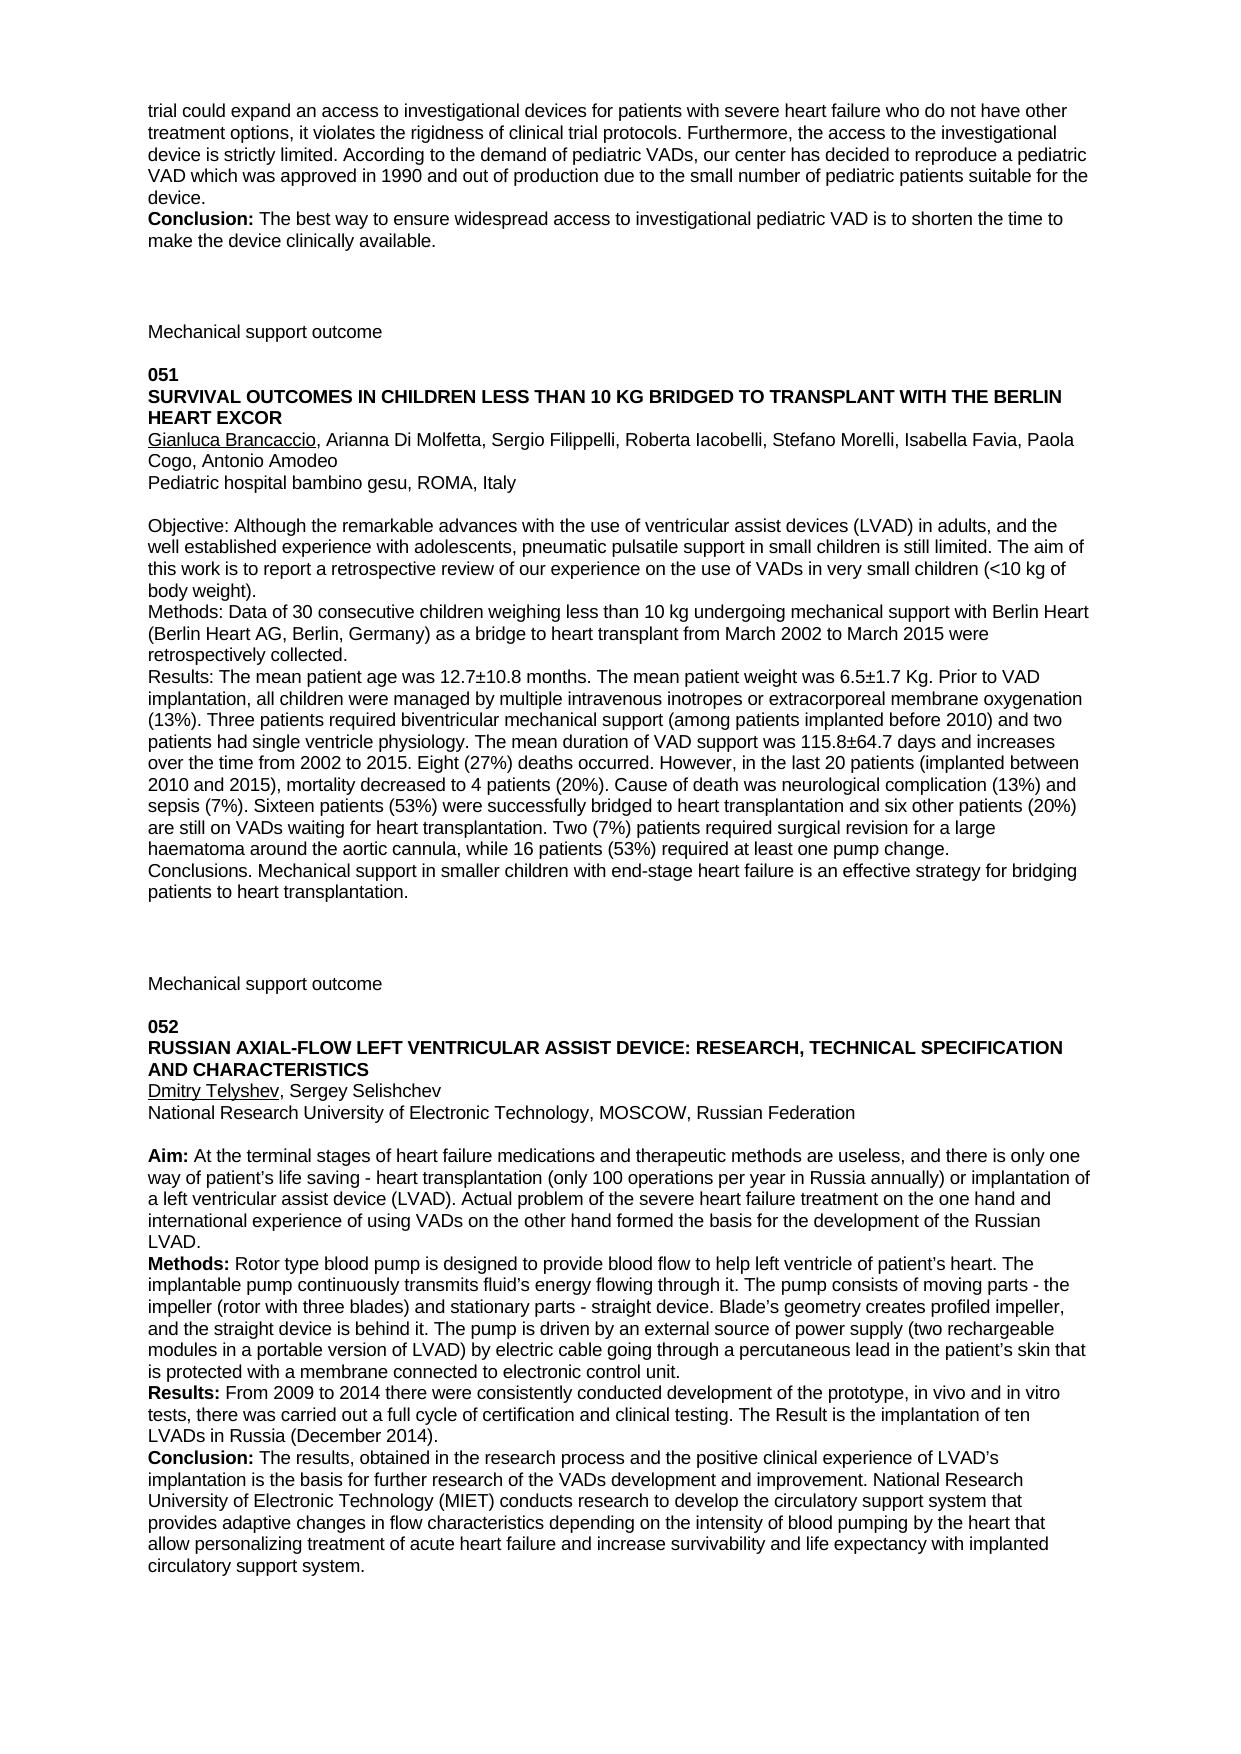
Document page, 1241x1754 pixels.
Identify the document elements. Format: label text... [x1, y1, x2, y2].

text Pediatric hospital bambino gesu, ROMA, Italy [148, 472, 1090, 493]
text Methods: Data of 30 consecutive children weighing less than 10 kg undergoing mechanical support with Berlin Heart (Berlin Heart AG, Berlin, Germany) as a bridge to heart transplant from March 2002 to March 2015 were retrospectively collected. [148, 601, 1090, 666]
text Results: The mean patient age was 12.7±10.8 months. The mean patient weight was 6.5±1.7 Kg. Prior to VAD implantation, all children were managed by multiple intravenous inotropes or extracorporeal membrane oxygenation (13%). Three patients required biventricular mechanical support (among patients implanted before 2010) and two patients had single ventricle physiology. The mean duration of VAD support was 115.8±64.7 days and increases over the time from 2002 to 2015. Eight (27%) deaths occurred. However, in the last 20 patients (implanted between 2010 and 2015), mortality decreased to 4 patients (20%). Cause of death was neurological complication (13%) and sepsis (7%). Sixteen patients (53%) were successfully bridged to heart transplantation and six other patients (20%) are still on VADs waiting for heart transplantation. Two (7%) patients required surgical revision for a large haematoma around the aortic cannula, while 16 patients (53%) required at least one pump change. [148, 666, 1090, 860]
text Conclusion: The best way to ensure widespread access to investigational pediatric VAD is to shorten the time to make the device clinically available. [148, 208, 1090, 251]
text Conclusions. Mechanical support in smaller children with end-stage heart failure is an effective strategy for bridging patients to heart transplantation. [148, 860, 1090, 903]
text Mechanical support outcome [148, 924, 1090, 994]
text Methods: Rotor type blood pump is designed to provide blood flow to help left ventricle of patient’s heart. The implantable pump continuously transmits fluid’s energy flowing through it. The pump consists of moving parts - the impeller (rotor with three blades) and stationary parts - straight device. Blade’s geometry creates profiled impeller, and the straight device is behind it. The pump is driven by an external source of power supply (two rechargeable modules in a portable version of LVAD) by electric cable going through a percutaneous lead in the patient’s skin that is protected with a membrane connected to electronic control unit. [148, 1253, 1090, 1382]
text Mechanical support outcome [148, 273, 1090, 342]
text SURVIVAL OUTCOMES IN CHILDREN LESS THAN 10 KG BRIDGED TO TRANSPLANT WITH THE BERLIN HEART EXCOR [148, 385, 1090, 428]
text RUSSIAN AXIAL-FLOW LEFT VENTRICULAR ASSIST DEVICE: RESEARCH, TECHNICAL SPECIFICATION AND CHARACTERISTICS [148, 1037, 1090, 1080]
text 051 [148, 364, 1090, 385]
text 052 [148, 1016, 1090, 1037]
text Results: From 2009 to 2014 there were consistently conducted development of the prototype, in vivo and in vitro tests, there was carried out a full cycle of certification and clinical testing. The Result is the implantation of ten LVADs in Russia (December 2014). [148, 1382, 1090, 1447]
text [148, 100, 1090, 208]
text Objective: Although the remarkable advances with the use of ventricular assist devices (LVAD) in adults, and the well established experience with adolescents, pneumatic pulsatile support in small children is still limited. The aim of this work is to report a retrospective review of our experience on the use of VADs in very small children (<10 kg of body weight). [148, 515, 1090, 601]
text Conclusion: The results, obtained in the research process and the positive clinical experience of LVAD’s implantation is the basis for further research of the VADs development and improvement. National Research University of Electronic Technology (MIET) conducts research to develop the circulatory support system that provides adaptive changes in flow characteristics depending on the intensity of blood pumping by the heart that allow personalizing treatment of acute heart failure and increase survivability and life expectancy with implanted circulatory support system. [148, 1447, 1090, 1576]
text Dmitry Telyshev, Sergey Selishchev [148, 1080, 1090, 1102]
text Gianluca Brancaccio, Arianna Di Molfetta, Sergio Filippelli, Roberta Iacobelli, Stefano Morelli, Isabella Favia, Paola Cogo, Antonio Amodeo [148, 428, 1090, 472]
text National Research University of Electronic Technology, MOSCOW, Russian Federation [148, 1102, 1090, 1123]
text Aim: At the terminal stages of heart failure medications and therapeutic methods are useless, and there is only one way of patient’s life saving - heart transplantation (only 100 operations per year in Russia annually) or implantation of a left ventricular assist device (LVAD). Actual problem of the severe heart failure treatment on the one hand and international experience of using VADs on the other hand formed the basis for the development of the Russian LVAD. [148, 1145, 1090, 1253]
